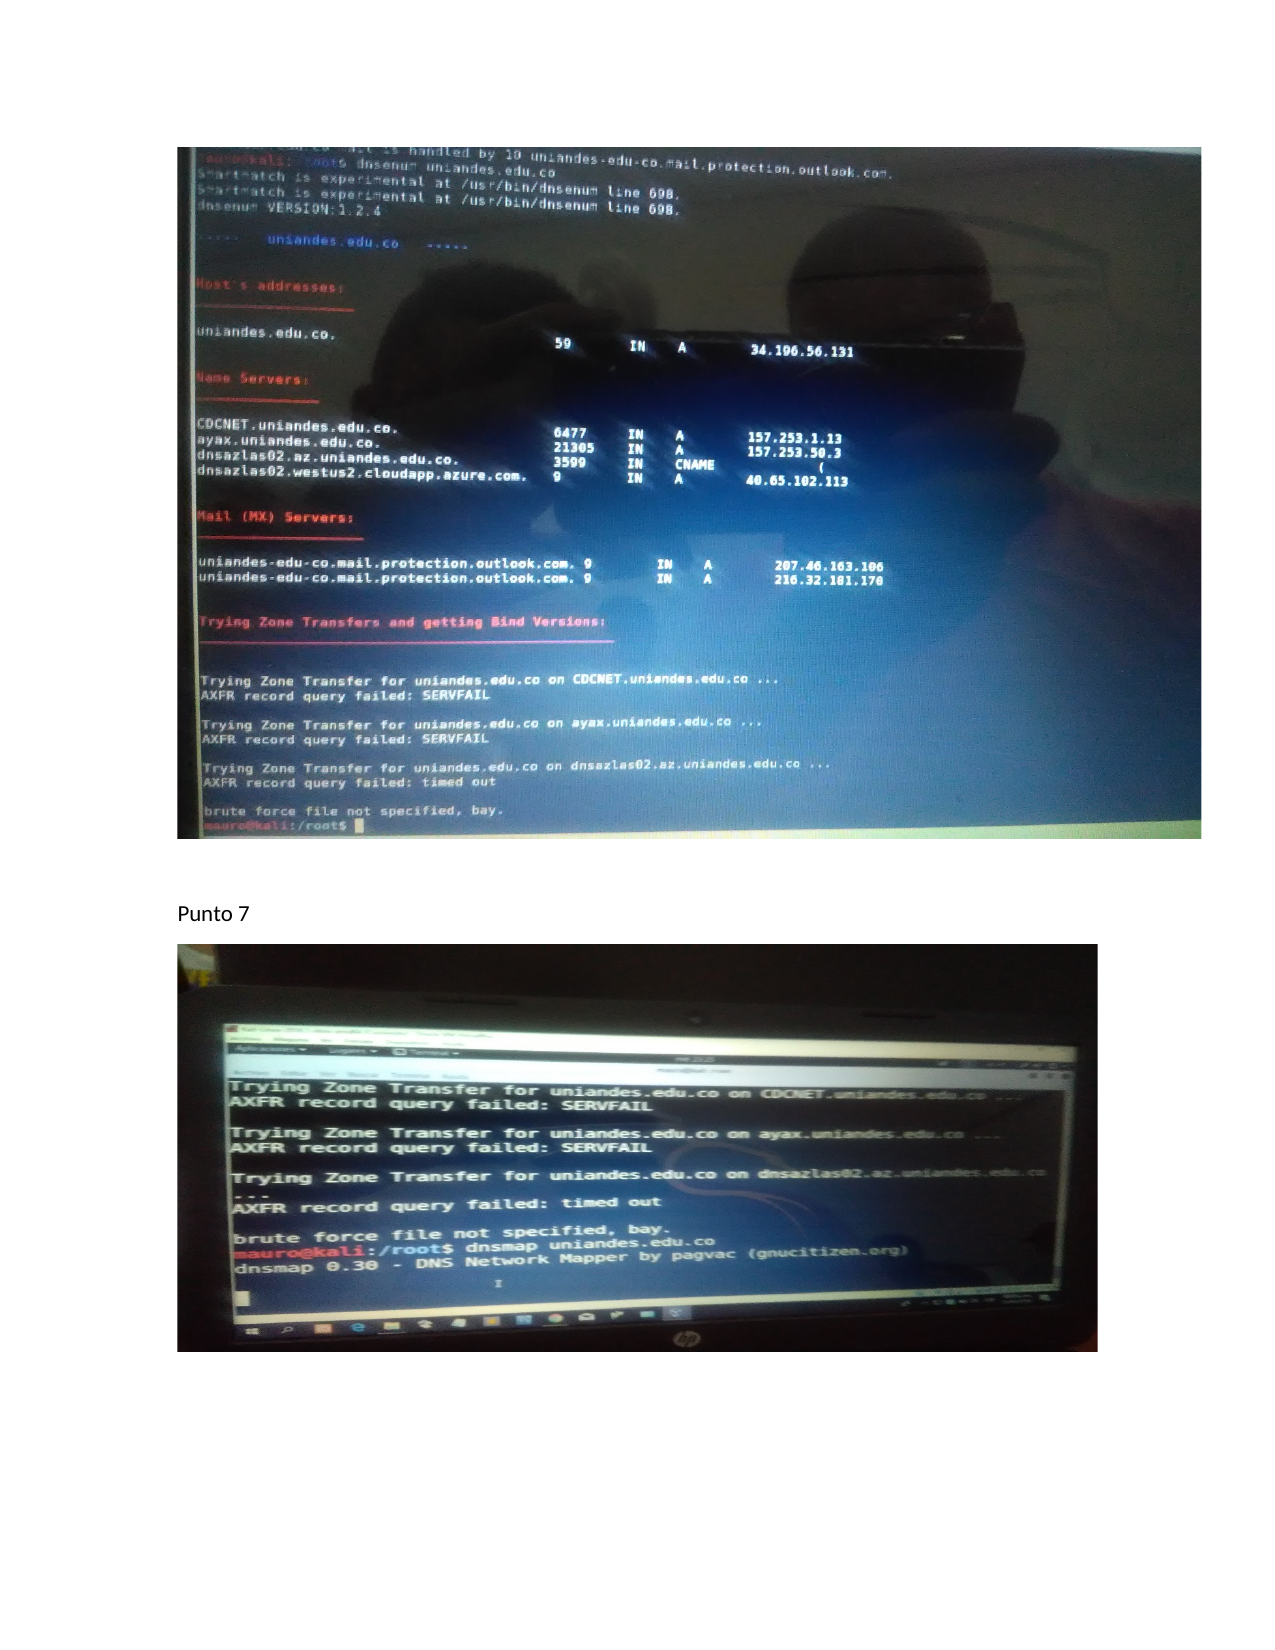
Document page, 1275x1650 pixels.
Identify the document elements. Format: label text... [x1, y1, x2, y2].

picture [177, 147, 1202, 839]
text Punto 7 [177, 899, 1098, 928]
picture [177, 944, 1098, 1352]
